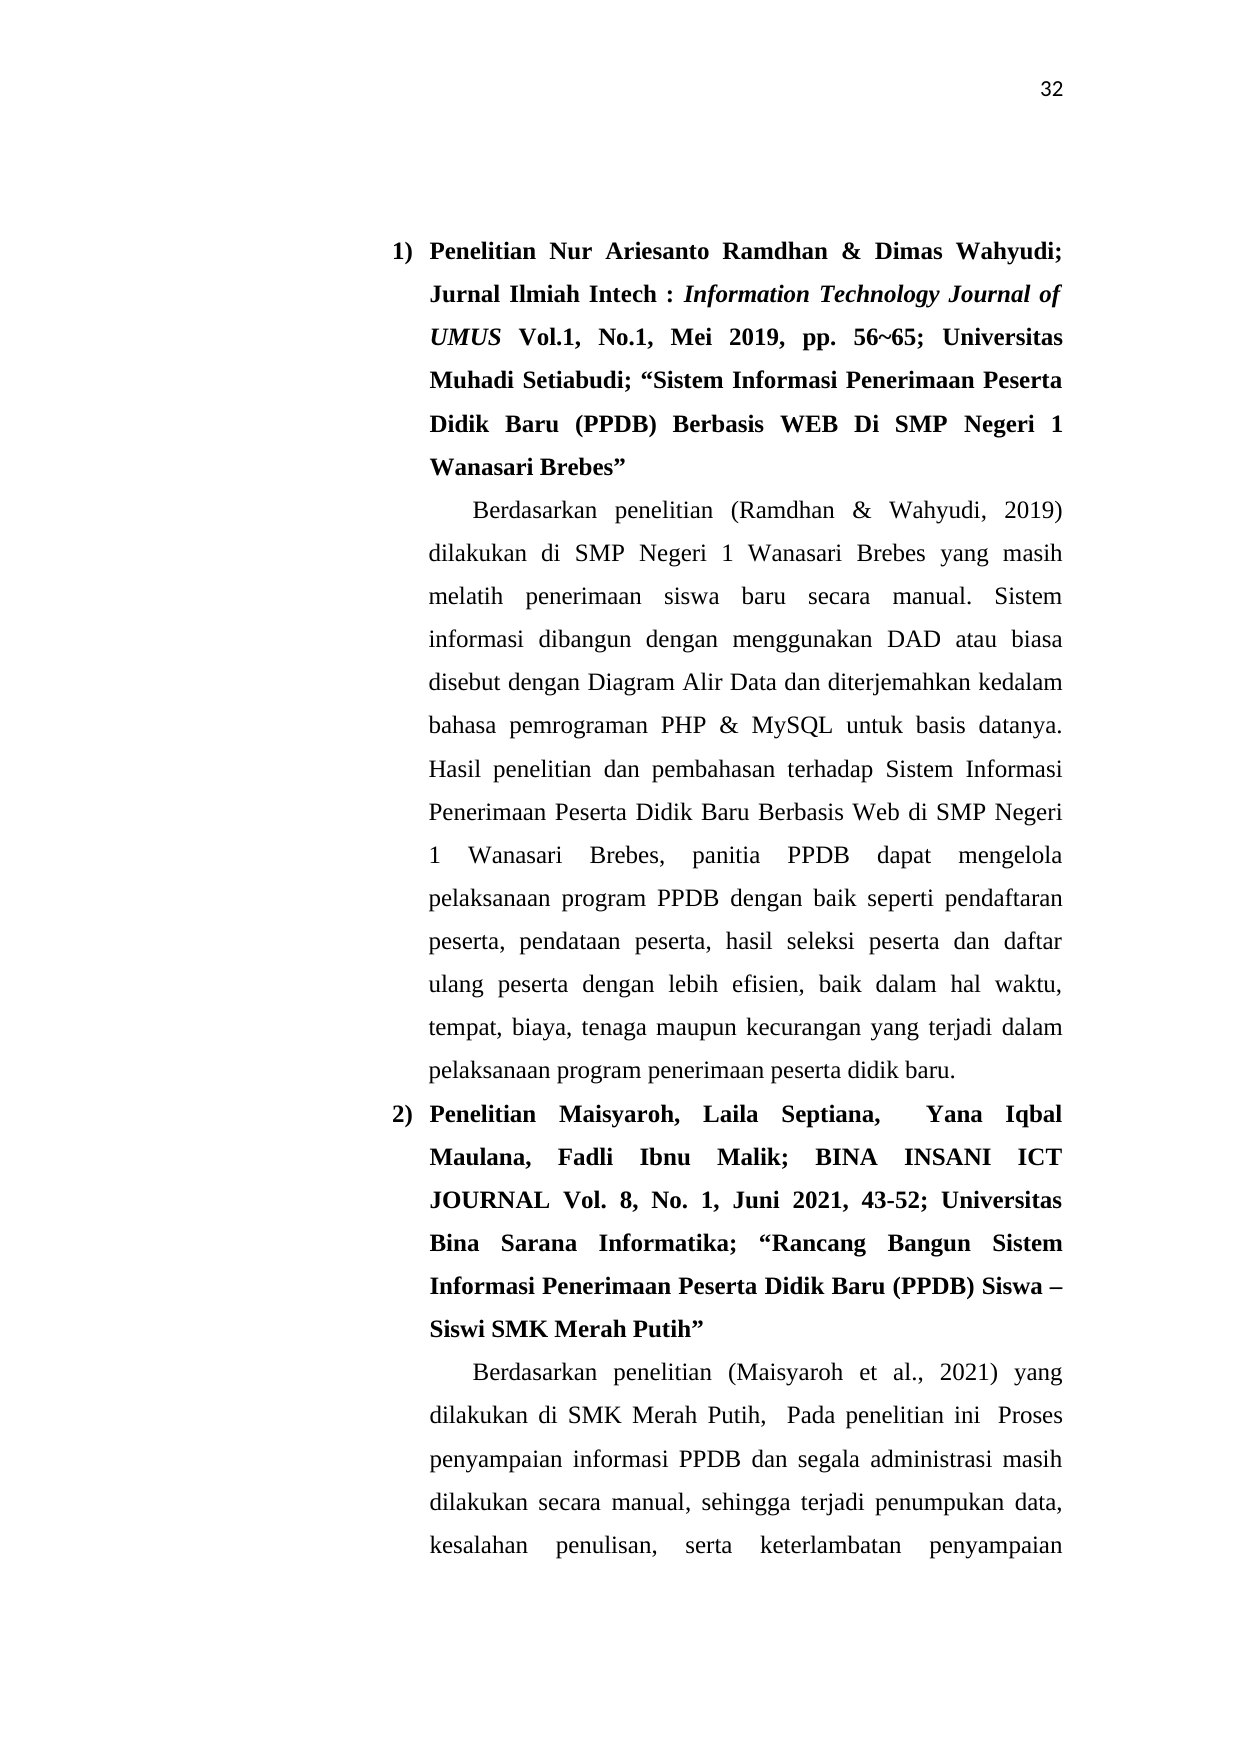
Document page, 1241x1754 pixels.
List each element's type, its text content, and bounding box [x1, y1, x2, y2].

list Penelitian Nur Ariesanto Ramdhan & Dimas Wahyudi; Jurnal Ilmiah Intech : Information Technology Journal of UMUS Vol.1, No.1, Mei 2019, pp. 56~65; Universitas Muhadi Setiabudi; “Sistem Informasi Penerimaan Peserta Didik Baru (PPDB) Berbasis WEB Di SMP Negeri 1 Wanasari Brebes” [392, 236, 1063, 481]
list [429, 1357, 1063, 1559]
text Berdasarkan penelitian (Ramdhan & Wahyudi, 2019) dilakukan di SMP Negeri 1 Wanasari Brebes yang masih melatih penerimaan siswa baru secara manual. Sistem informasi dibangun dengan menggunakan DAD atau biasa disebut dengan Diagram Alir Data dan diterjemahkan kedalam bahasa pemrograman PHP & MySQL untuk basis datanya. Hasil penelitian dan pembahasan terhadap Sistem Informasi Penerimaan Peserta Didik Baru Berbasis Web di SMP Negeri 1 Wanasari Brebes, panitia PPDB dapat mengelola pelaksanaan program PPDB dengan baik seperti pendaftaran peserta, pendataan peserta, hasil seleksi peserta dan daftar ulang peserta dengan lebih efisien, baik dalam hal waktu, tempat, biaya, tenaga maupun kecurangan yang terjadi dalam pelaksanaan program penerimaan peserta didik baru. [428, 495, 1063, 1084]
list Penelitian Maisyaroh, Laila Septiana, Yana Iqbal Maulana, Fadli Ibnu Malik; BINA INSANI ICT JOURNAL Vol. 8, No. 1, Juni 2021, 43-52; Universitas Bina Sarana Informatika; “Rancang Bangun Sistem Informasi Penerimaan Peserta Didik Baru (PPDB) Siswa – Siswi SMK Merah Putih” [392, 1099, 1063, 1343]
